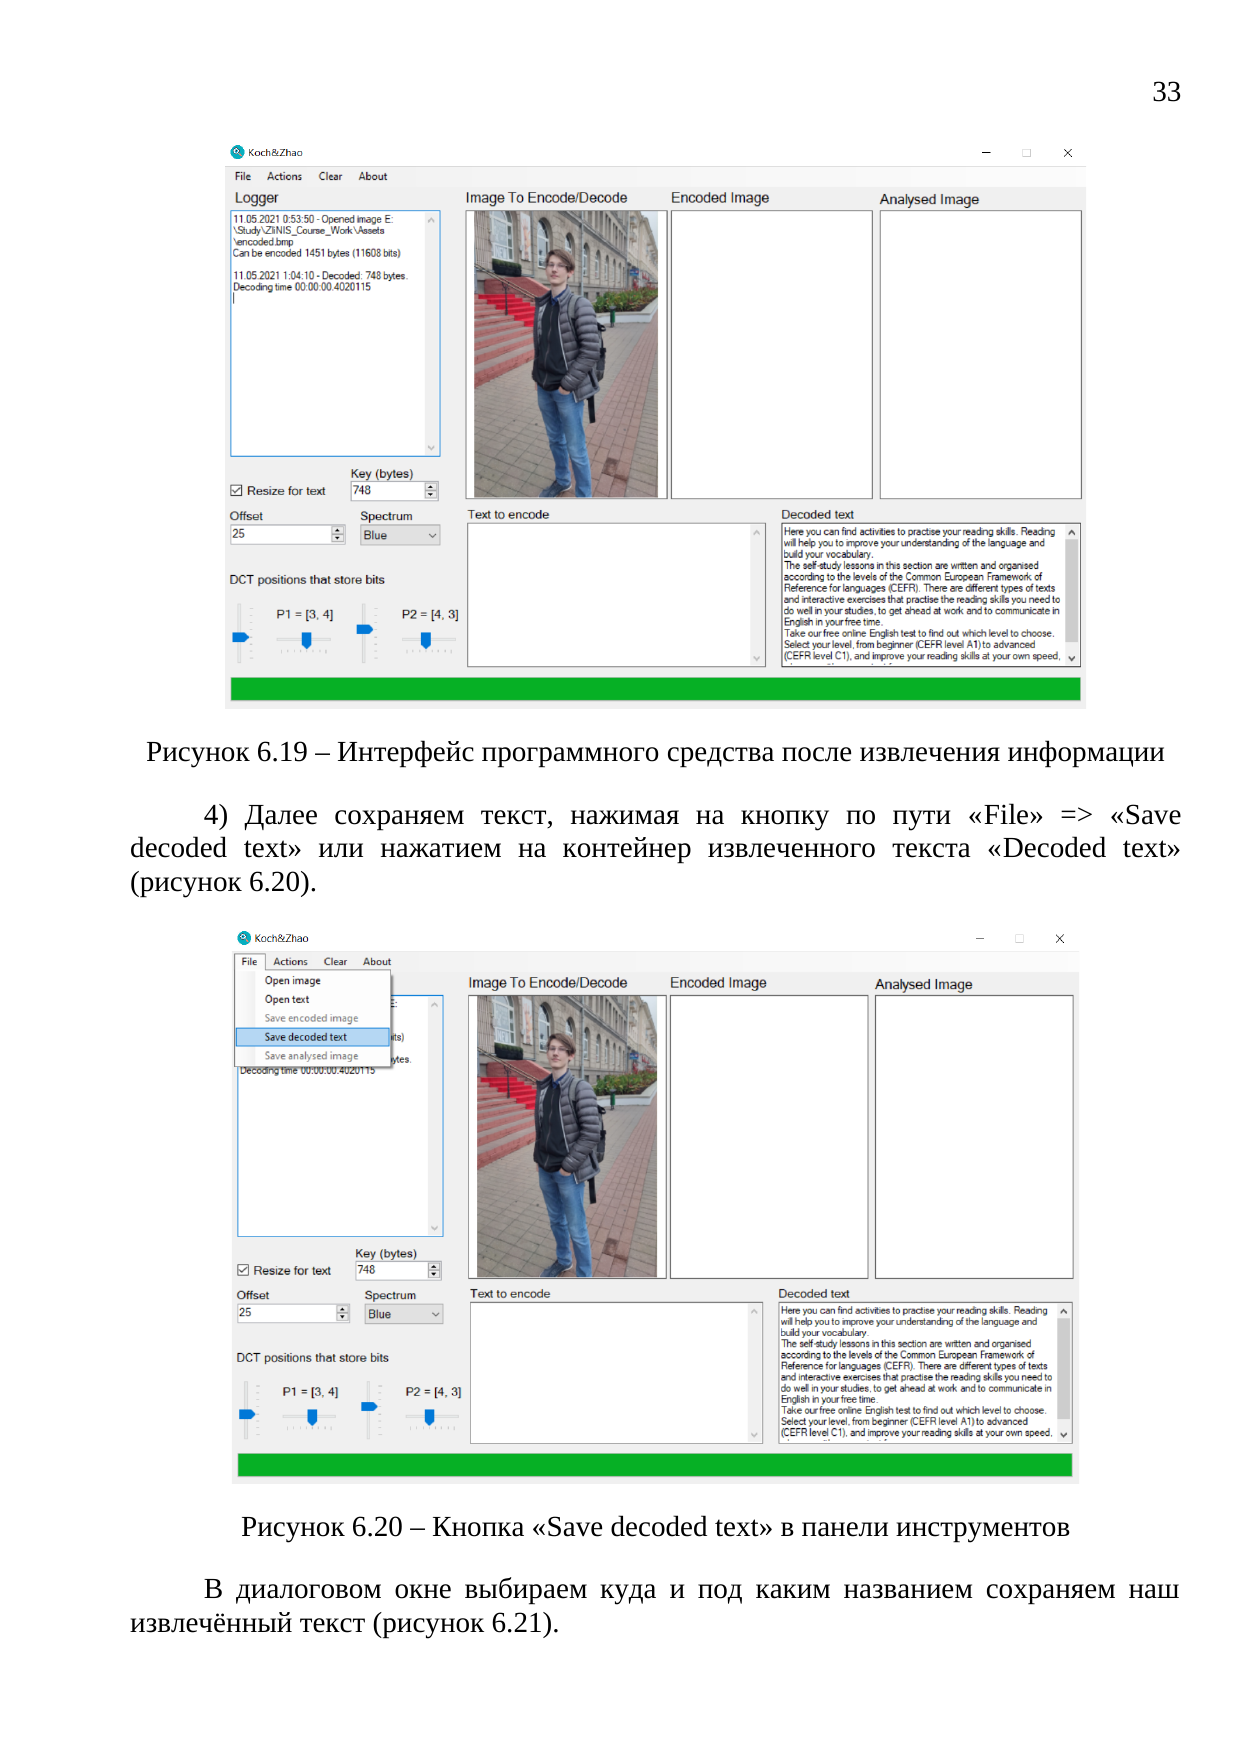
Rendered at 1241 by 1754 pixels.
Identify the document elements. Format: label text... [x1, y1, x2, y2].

text 4) Далее сохраняем текст, нажимая на кнопку по пути «File» => «Save decoded text» или нажатием на контейнер извлеченного текста «Decoded text» (рисунок 6.20). [130, 797, 1181, 897]
subtitle Рисунок 6.19 – Интерфейс программного средства после извлечения информации [130, 734, 1181, 768]
picture [231, 926, 1080, 1484]
text В диалоговом окне выбираем куда и под каким названием сохраняем наш извлечённый текст (рисунок 6.21). [130, 1572, 1181, 1639]
subtitle Рисунок 6.20 – Кнопка «Save decoded text» в панели инструментов [130, 1509, 1181, 1542]
picture [225, 141, 1087, 709]
